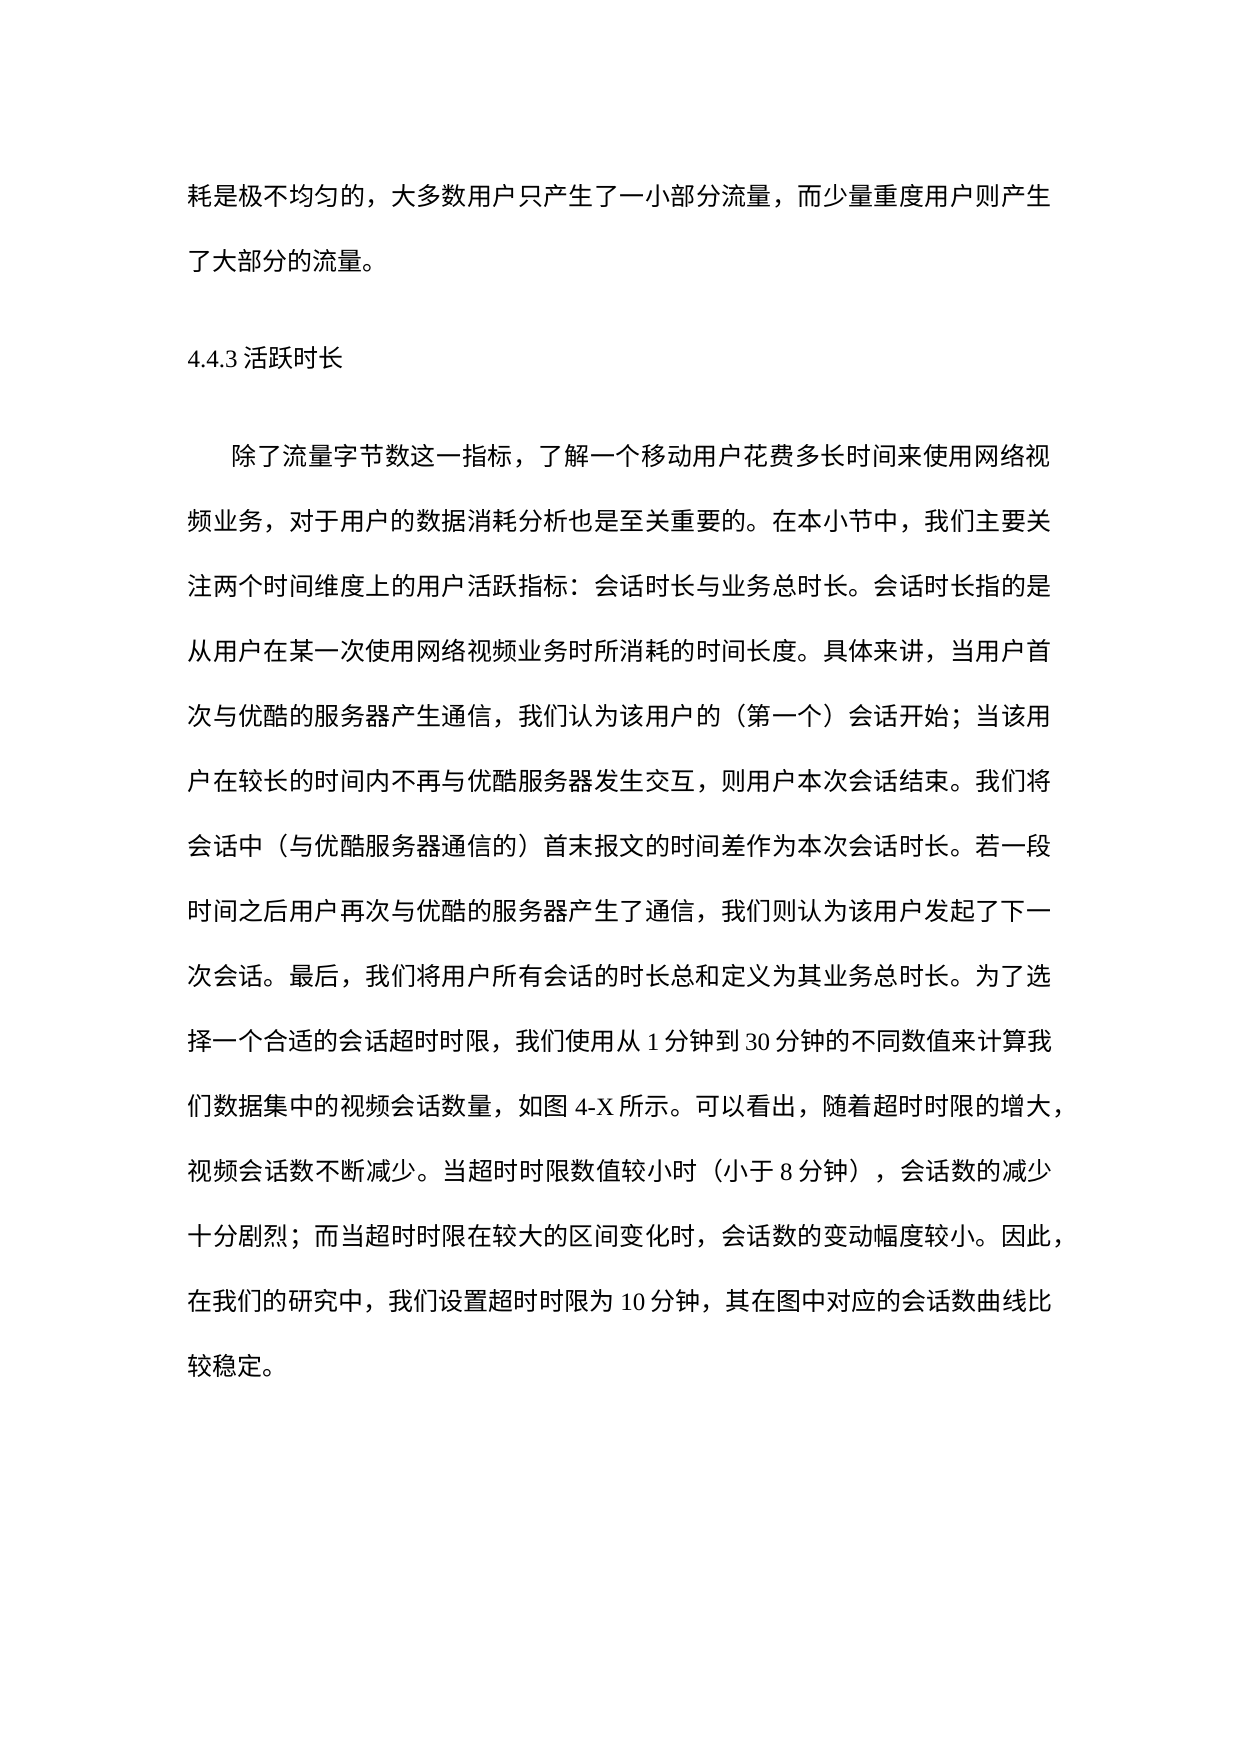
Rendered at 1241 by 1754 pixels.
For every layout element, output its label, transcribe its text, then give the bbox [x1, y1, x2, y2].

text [187, 162, 1053, 292]
text 除了流量字节数这一指标，了解一个移动用户花费多长时间来使用网络视频业务，对于用户的数据消耗分析也是至关重要的。在本小节中，我们主要关注两个时间维度上的用户活跃指标：会话时长与业务总时长。会话时长指的是从用户在某一次使用网络视频业务时所消耗的时间长度。具体来讲，当用户首次与优酷的服务器产生通信，我们认为该用户的（第一个）会话开始；当该用户在较长的时间内不再与优酷服务器发生交互，则用户本次会话结束。我们将会话中（与优酷服务器通信的）首末报文的时间差作为本次会话时长。若一段时间之后用户再次与优酷的服务器产生了通信，我们则认为该用户发起了下一次会话。最后，我们将用户所有会话的时长总和定义为其业务总时长。为了选择一个合适的会话超时时限，我们使用从1分钟到30分钟的不同数值来计算我们数据集中的视频会话数量，如图4-X所示。可以看出，随着超时时限的增大，视频会话数不断减少。当超时时限数值较小时（小于8分钟），会话数的减少十分剧烈；而当超时时限在较大的区间变化时，会话数的变动幅度较小。因此，在我们的研究中，我们设置超时时限为10分钟，其在图中对应的会话数曲线比较稳定。 [187, 422, 1053, 1397]
text 活跃时长 [187, 324, 1053, 389]
